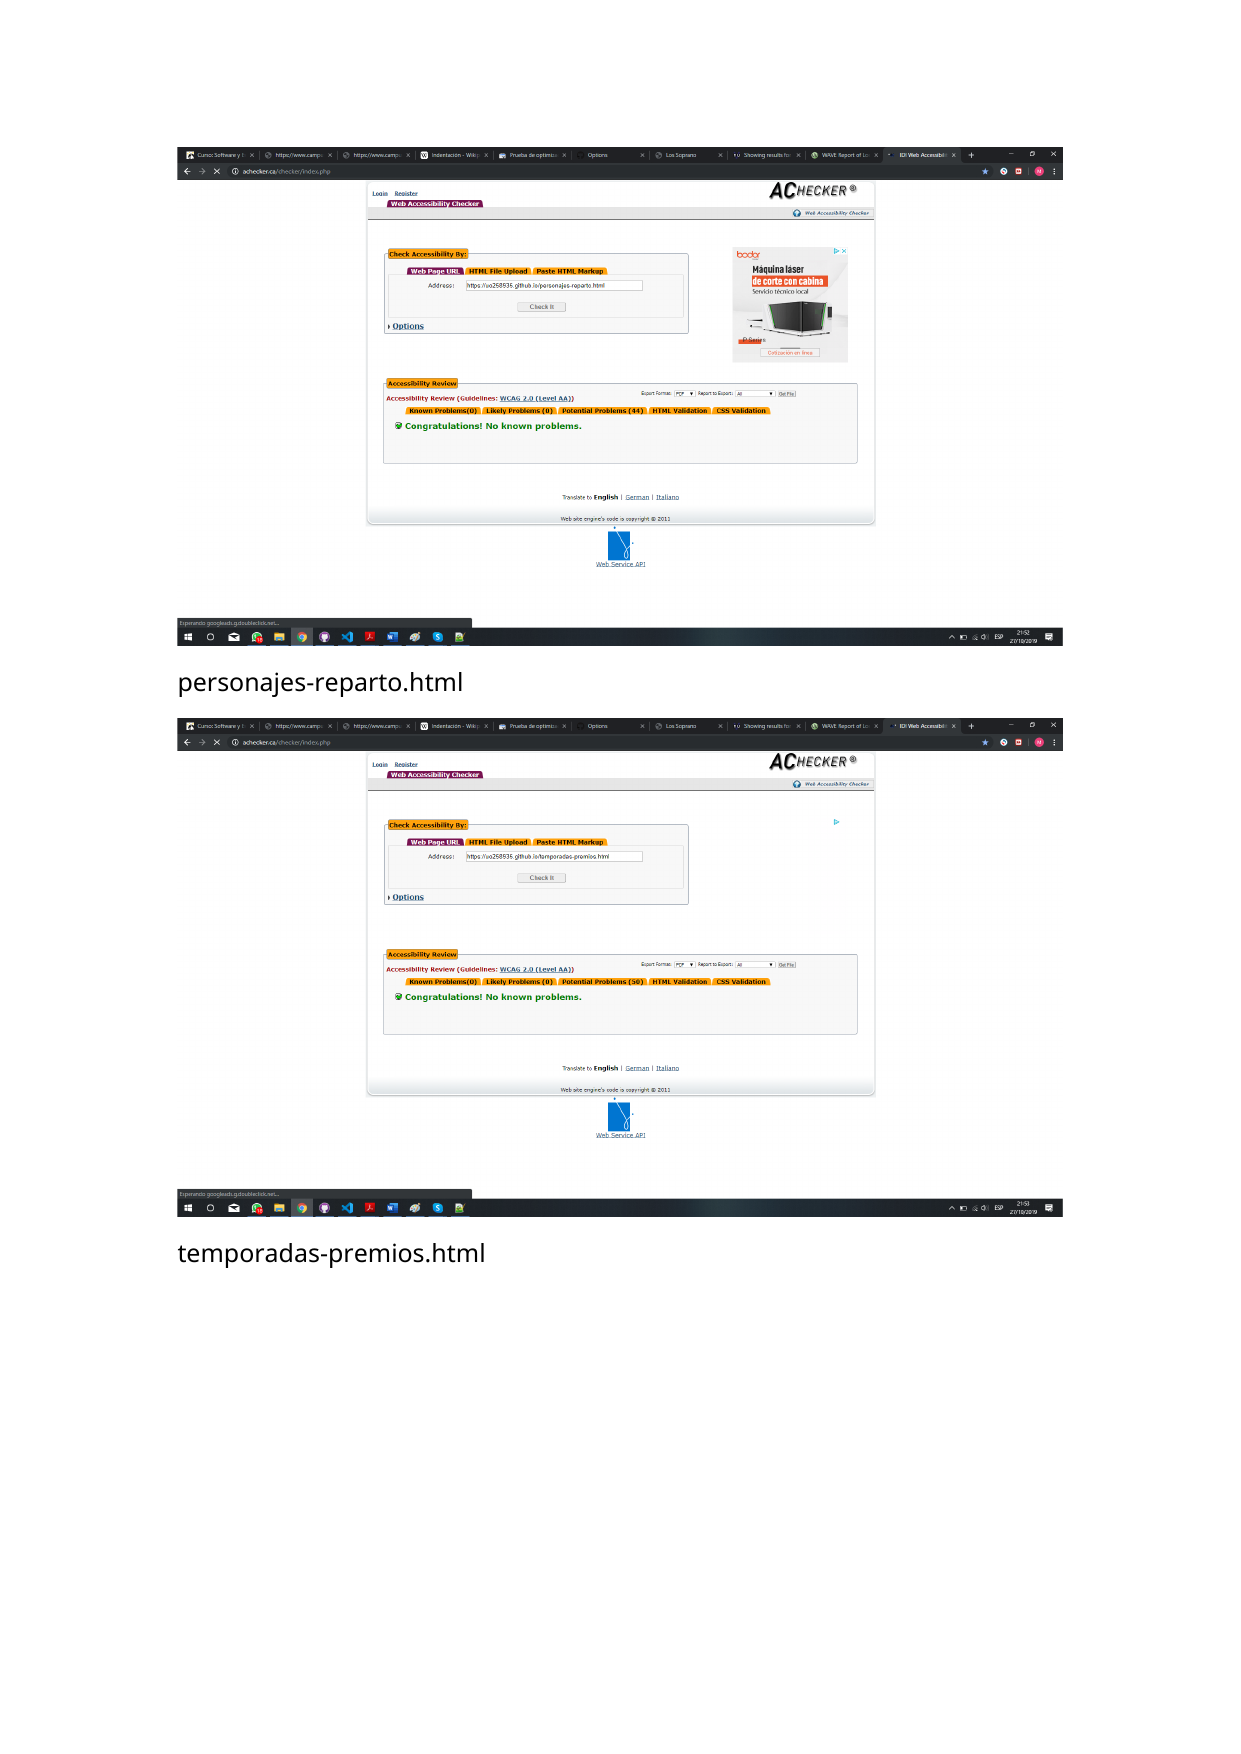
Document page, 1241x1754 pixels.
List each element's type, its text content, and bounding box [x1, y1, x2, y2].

picture [177, 718, 1063, 1217]
text temporadas-premios.html [177, 1235, 1063, 1269]
text personajes-reparto.html [177, 665, 1063, 699]
picture [177, 147, 1063, 646]
